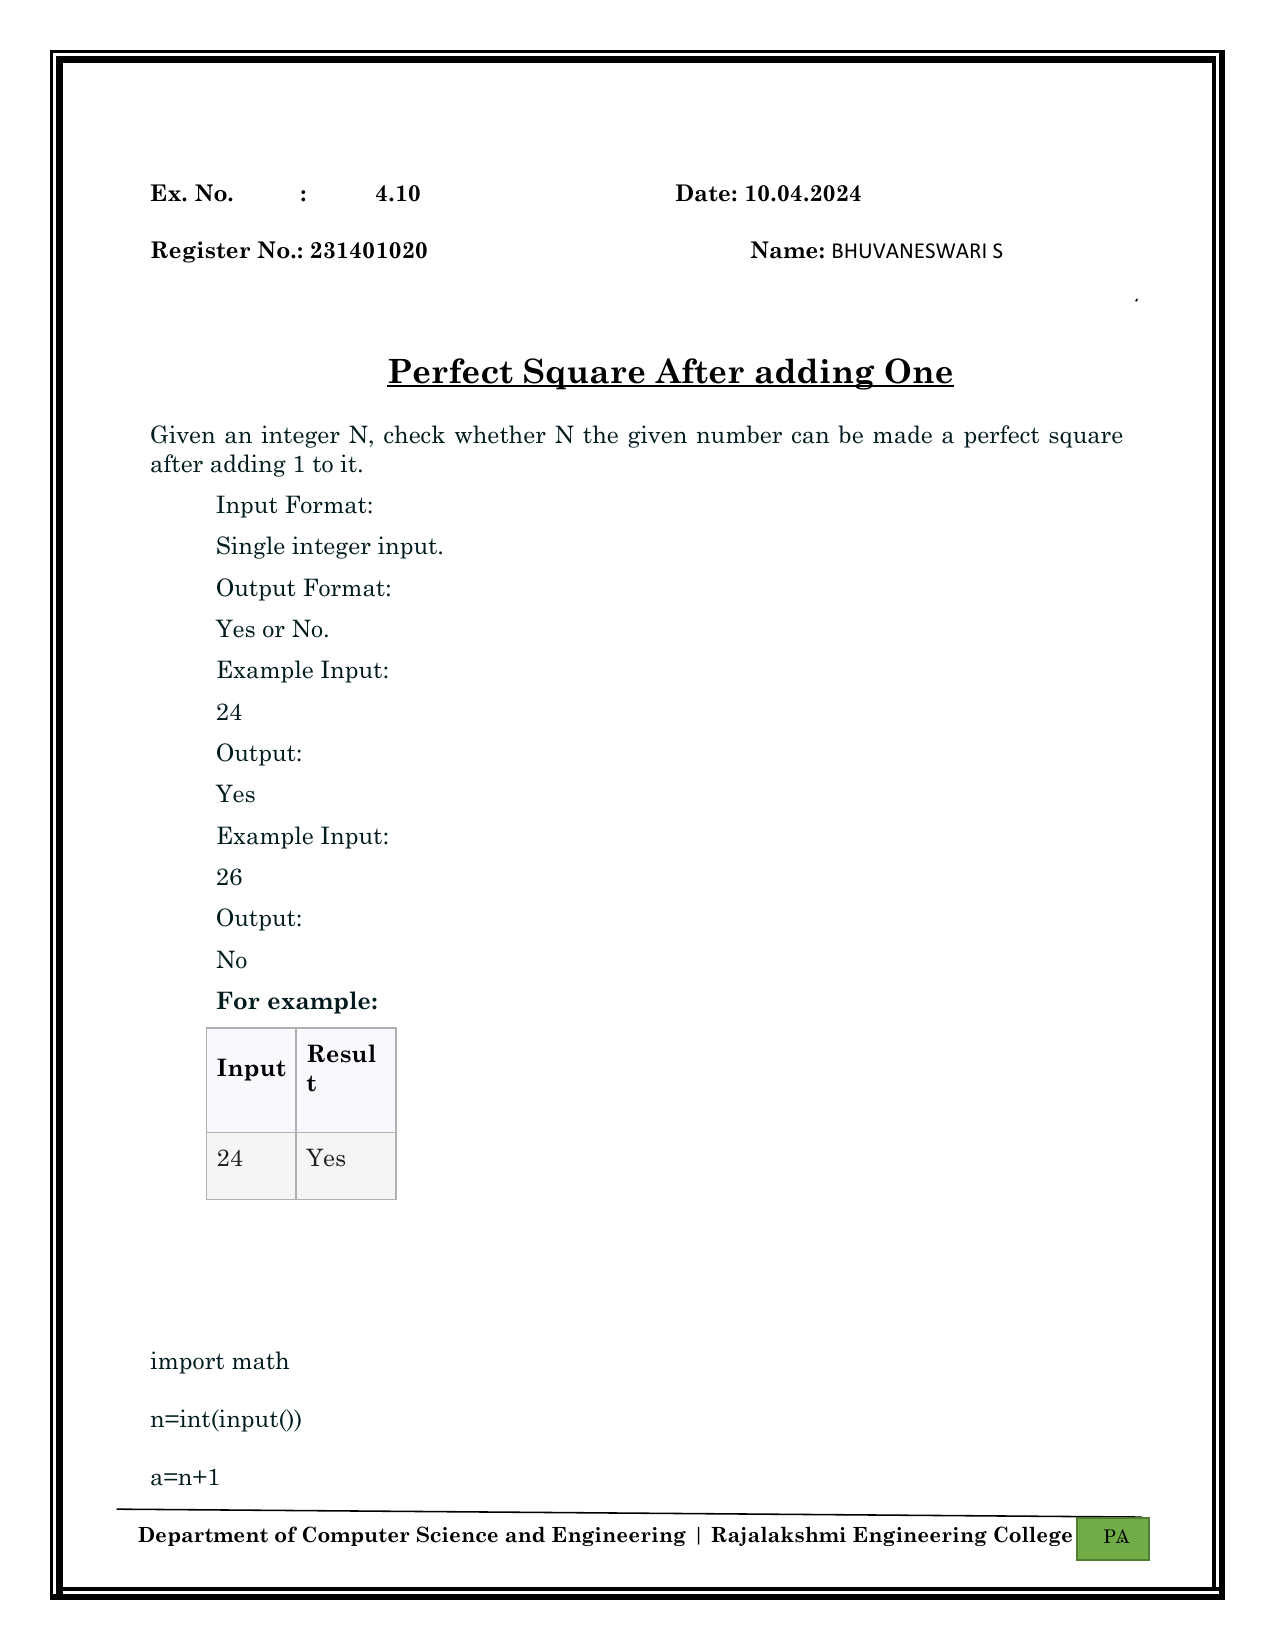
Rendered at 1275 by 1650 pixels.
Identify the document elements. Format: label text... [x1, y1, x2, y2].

text Output: [216, 738, 1125, 767]
text Ex. No. : 4.10 Date: 10.04.2024 [150, 179, 1125, 207]
text a=n+1 [150, 1461, 1125, 1490]
text For example: [216, 986, 1125, 1015]
text import math [150, 1345, 1125, 1374]
text Single integer input. [216, 531, 1125, 560]
text n=int(input()) [150, 1403, 1125, 1432]
text 26 [216, 862, 1125, 891]
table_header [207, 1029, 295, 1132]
text Register No.: 231401020 Name: BHUVANESWARI S [150, 236, 1125, 264]
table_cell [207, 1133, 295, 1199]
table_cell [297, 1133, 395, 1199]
text Example Input: [216, 655, 1125, 684]
text Output Format: [216, 572, 1125, 601]
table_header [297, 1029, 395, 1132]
text Perfect Square After adding One [216, 350, 1125, 390]
text Output: [216, 903, 1125, 932]
text Given an integer N, check whether N the given number can be made a perfect square after adding 1 to it. [150, 419, 1125, 477]
text 24 [216, 696, 1125, 725]
text Input Format: [216, 490, 1125, 518]
text Yes or No. [216, 614, 1125, 643]
text Example Input: [216, 821, 1125, 849]
text Yes [216, 779, 1125, 808]
text No [216, 944, 1125, 973]
